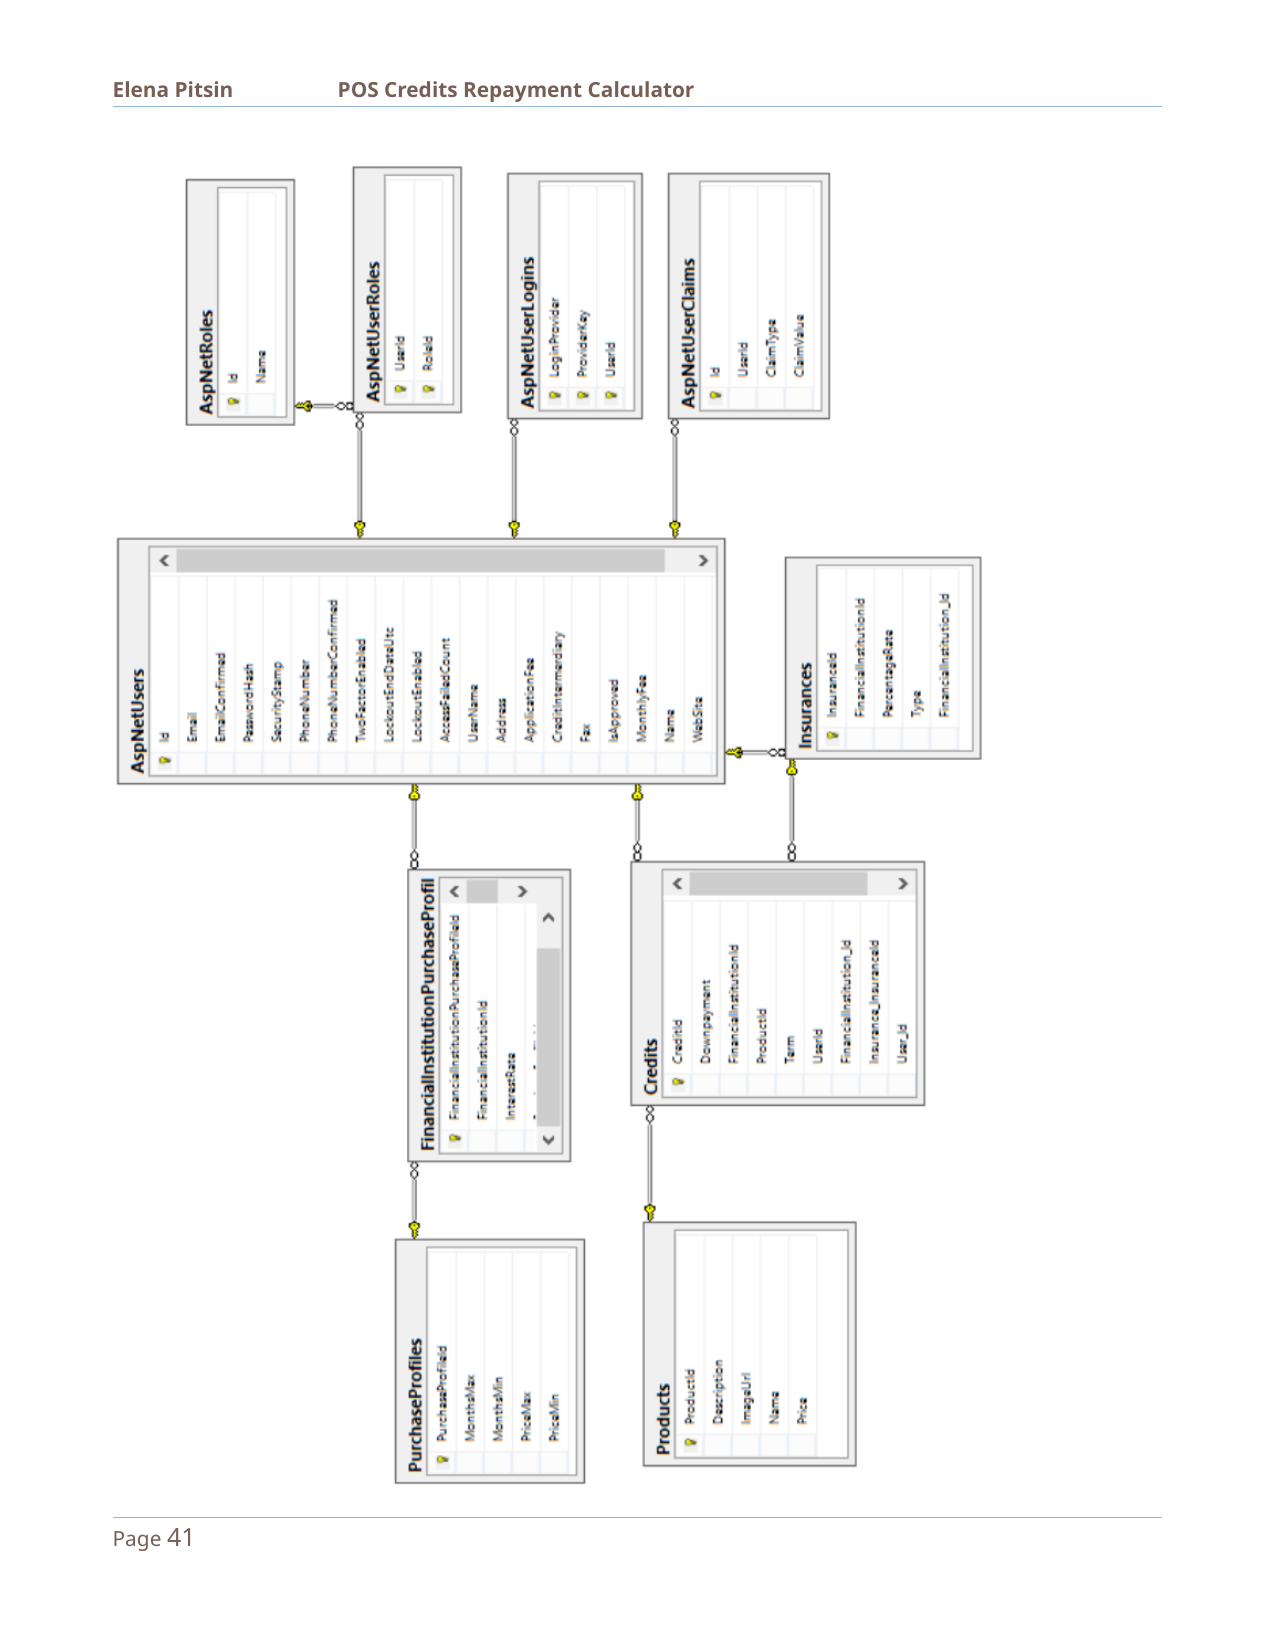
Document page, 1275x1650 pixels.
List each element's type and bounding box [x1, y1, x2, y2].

picture [114, 115, 984, 1514]
